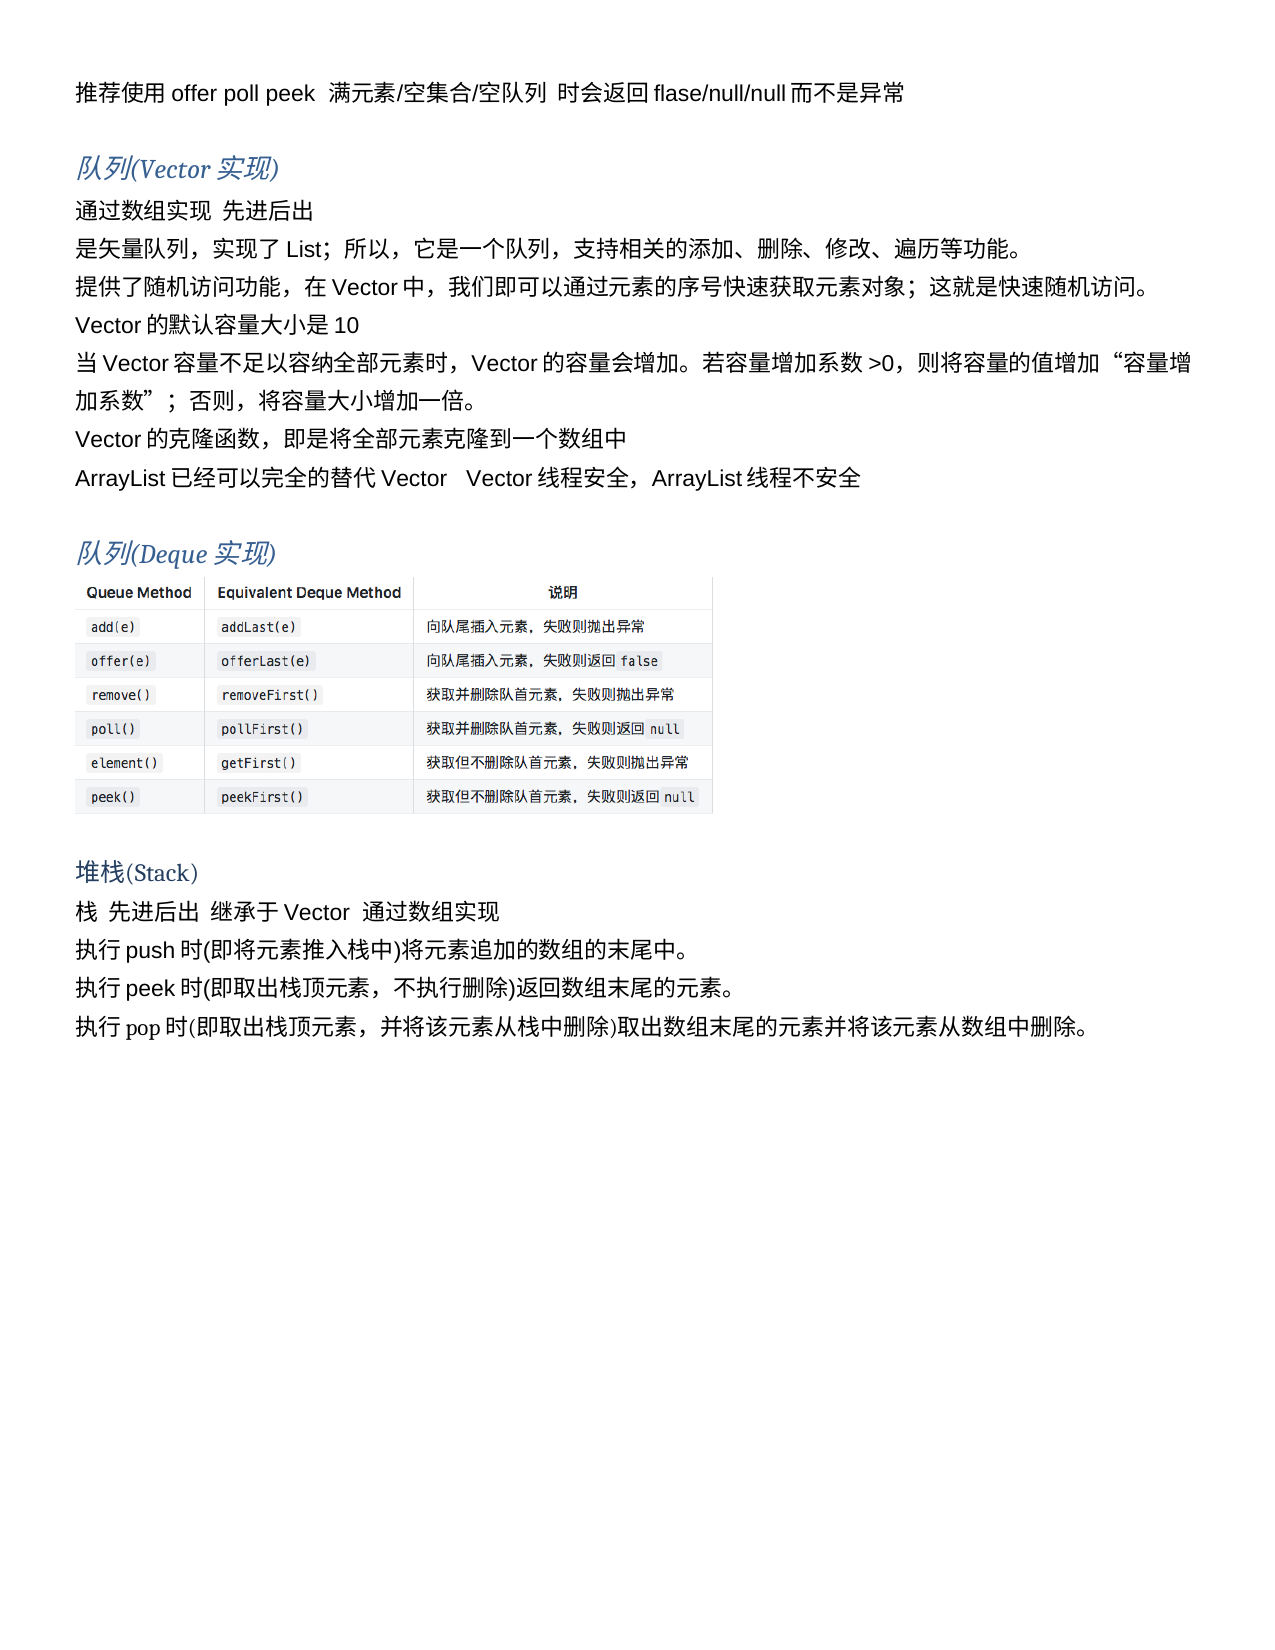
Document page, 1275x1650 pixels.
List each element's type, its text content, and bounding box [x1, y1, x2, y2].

subtitle 队列(Vector实现) [75, 147, 1200, 187]
text 推荐使用offer poll peek 满元素/空集合/空队列 时会返回flase/null/null而不是异常 [75, 75, 1200, 108]
text 执行pop时(即取出栈顶元素，并将该元素从栈中删除)取出数组末尾的元素并将该元素从数组中删除。 [75, 1008, 1200, 1042]
text Vector的克隆函数，即是将全部元素克隆到一个数组中 [75, 421, 1200, 454]
text 提供了随机访问功能，在Vector中，我们即可以通过元素的序号快速获取元素对象；这就是快速随机访问。 [75, 269, 1200, 302]
text 当Vector容量不足以容纳全部元素时，Vector的容量会增加。若容量增加系数 >0，则将容量的值增加“容量增加系数”；否则，将容量大小增加一倍。 [75, 345, 1200, 416]
text 执行push时(即将元素推入栈中)将元素追加的数组的末尾中。 [75, 932, 1200, 965]
text 是矢量队列，实现了List；所以，它是一个队列，支持相关的添加、删除、修改、遍历等功能。 [75, 231, 1200, 264]
text 栈 先进后出 继承于Vector 通过数组实现 [75, 894, 1200, 927]
text ArrayList已经可以完全的替代Vector Vector线程安全，ArrayList线程不安全 [75, 459, 1200, 493]
subtitle 队列(Deque实现) [75, 532, 1200, 571]
subtitle 堆栈(Stack) [75, 852, 1200, 888]
text 执行peek时(即取出栈顶元素，不执行删除)返回数组末尾的元素。 [75, 970, 1200, 1003]
text 通过数组实现 先进后出 [75, 193, 1200, 226]
text Vector的默认容量大小是10 [75, 307, 1200, 340]
picture [75, 577, 715, 814]
